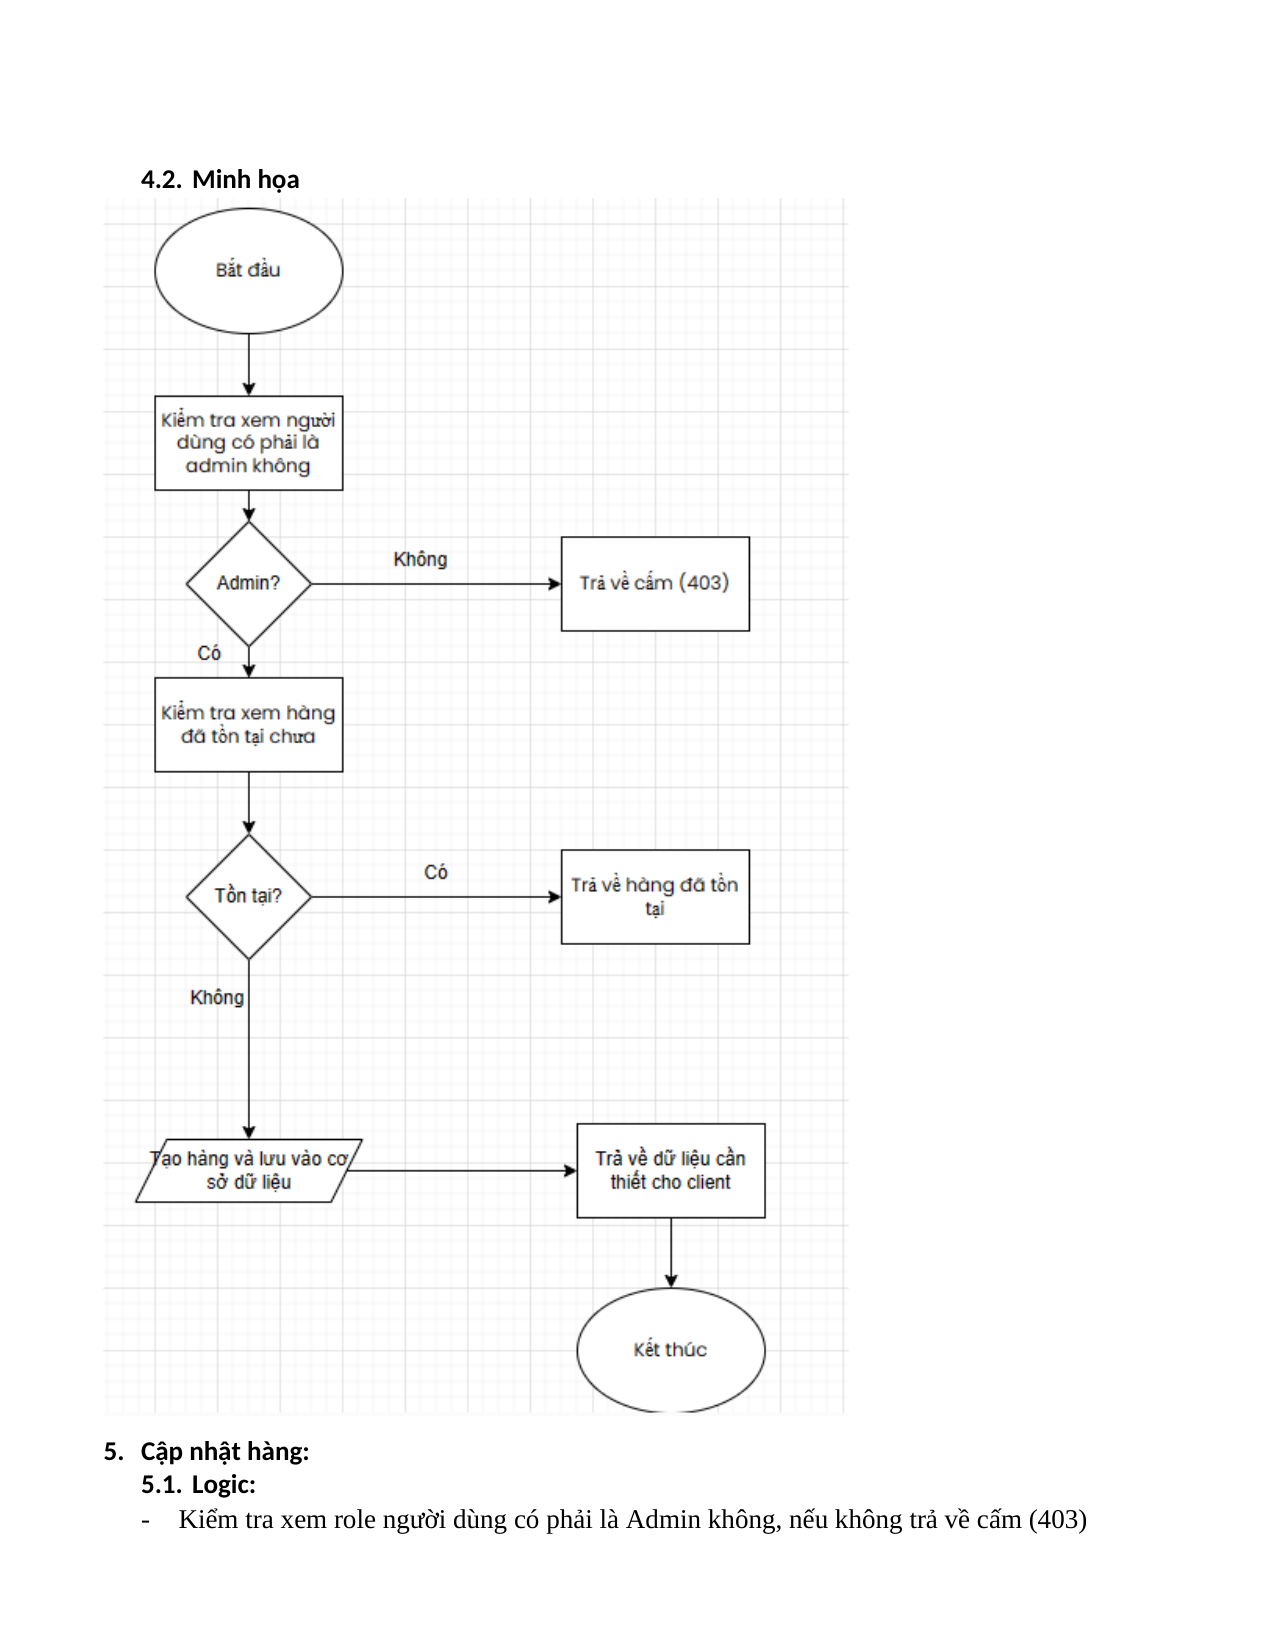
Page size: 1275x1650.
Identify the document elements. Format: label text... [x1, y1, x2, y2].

subtitle Logic: [141, 1467, 1125, 1500]
list Kiểm tra xem role người dùng có phải là Admin không, nếu không trả về cấm (403) [141, 1503, 1125, 1534]
subtitle Minh họa [141, 162, 1125, 195]
picture [103, 198, 849, 1416]
subtitle Cập nhật hàng: [103, 1434, 1125, 1467]
